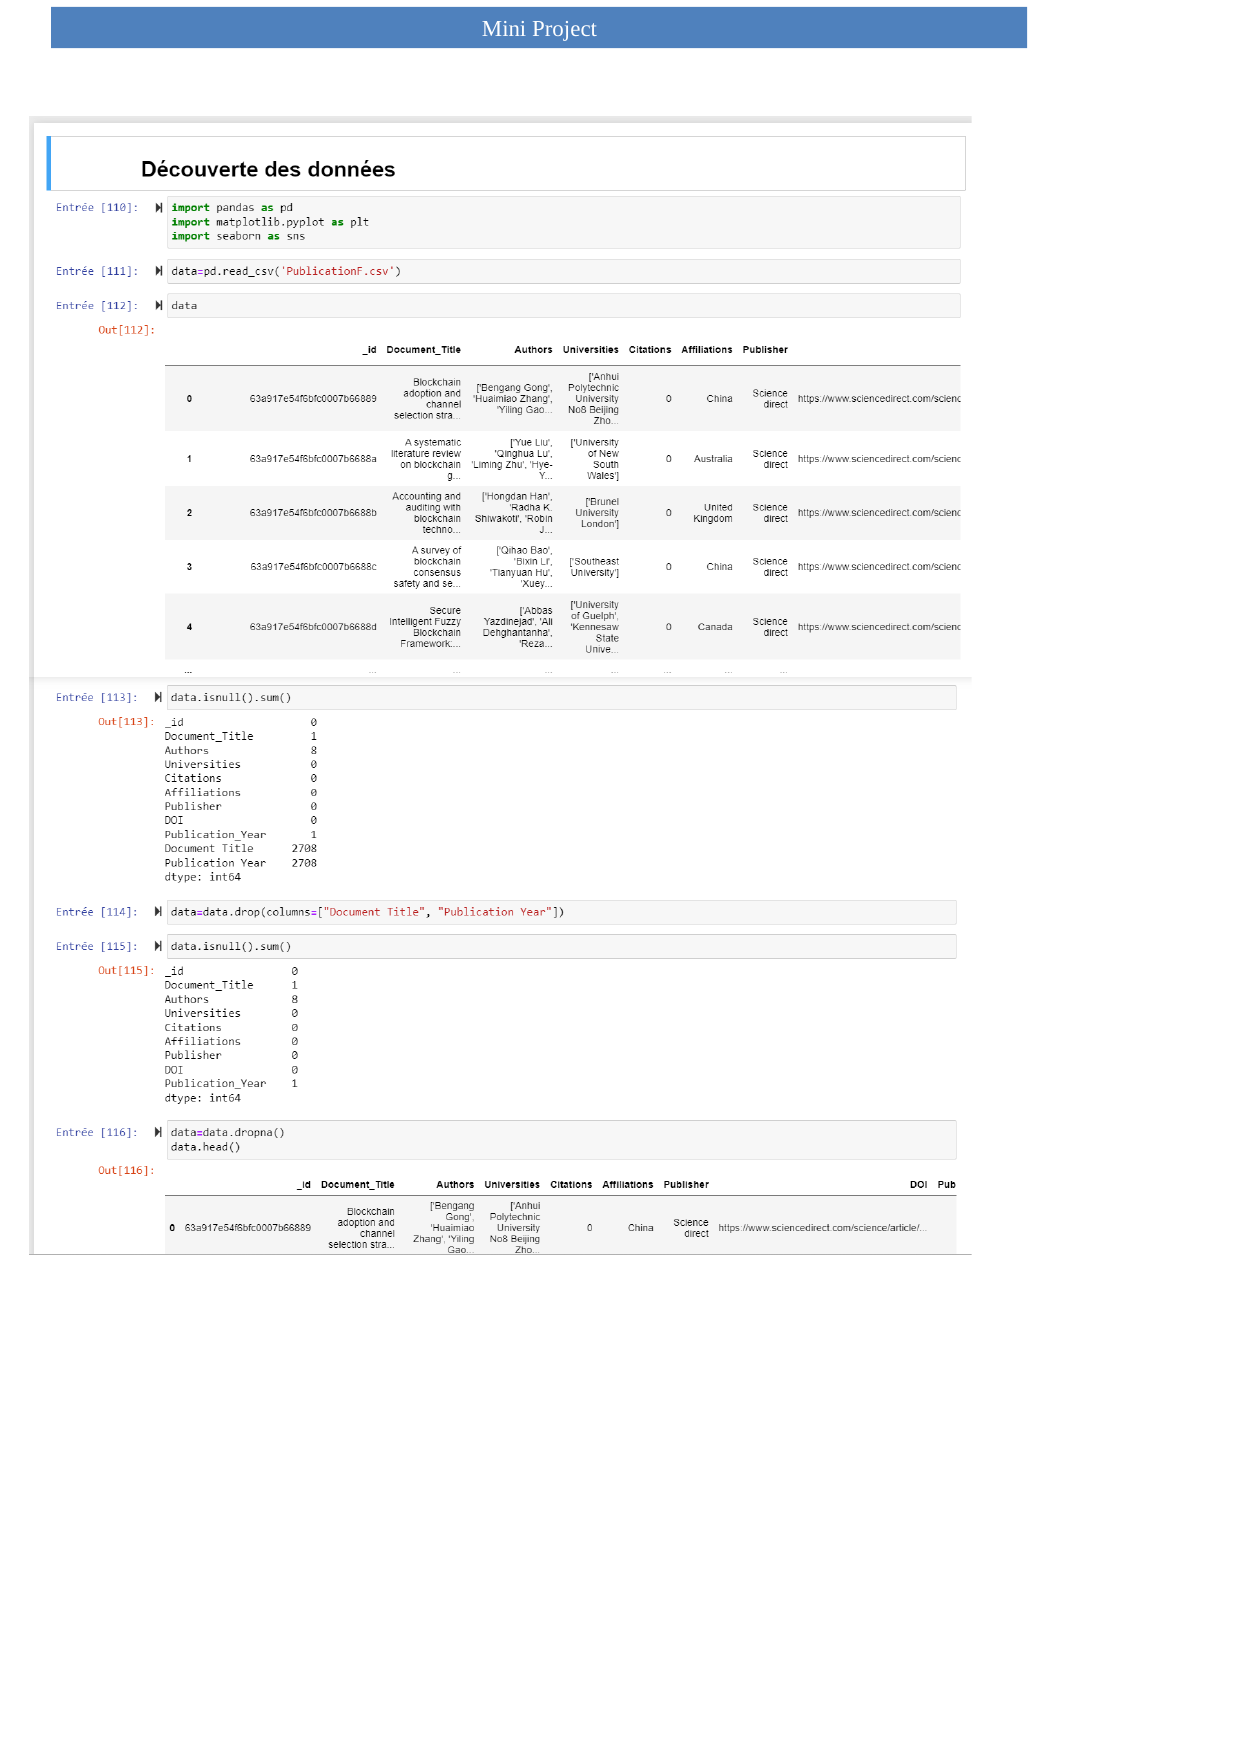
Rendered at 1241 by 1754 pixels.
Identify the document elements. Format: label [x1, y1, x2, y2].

picture [29, 116, 972, 1255]
